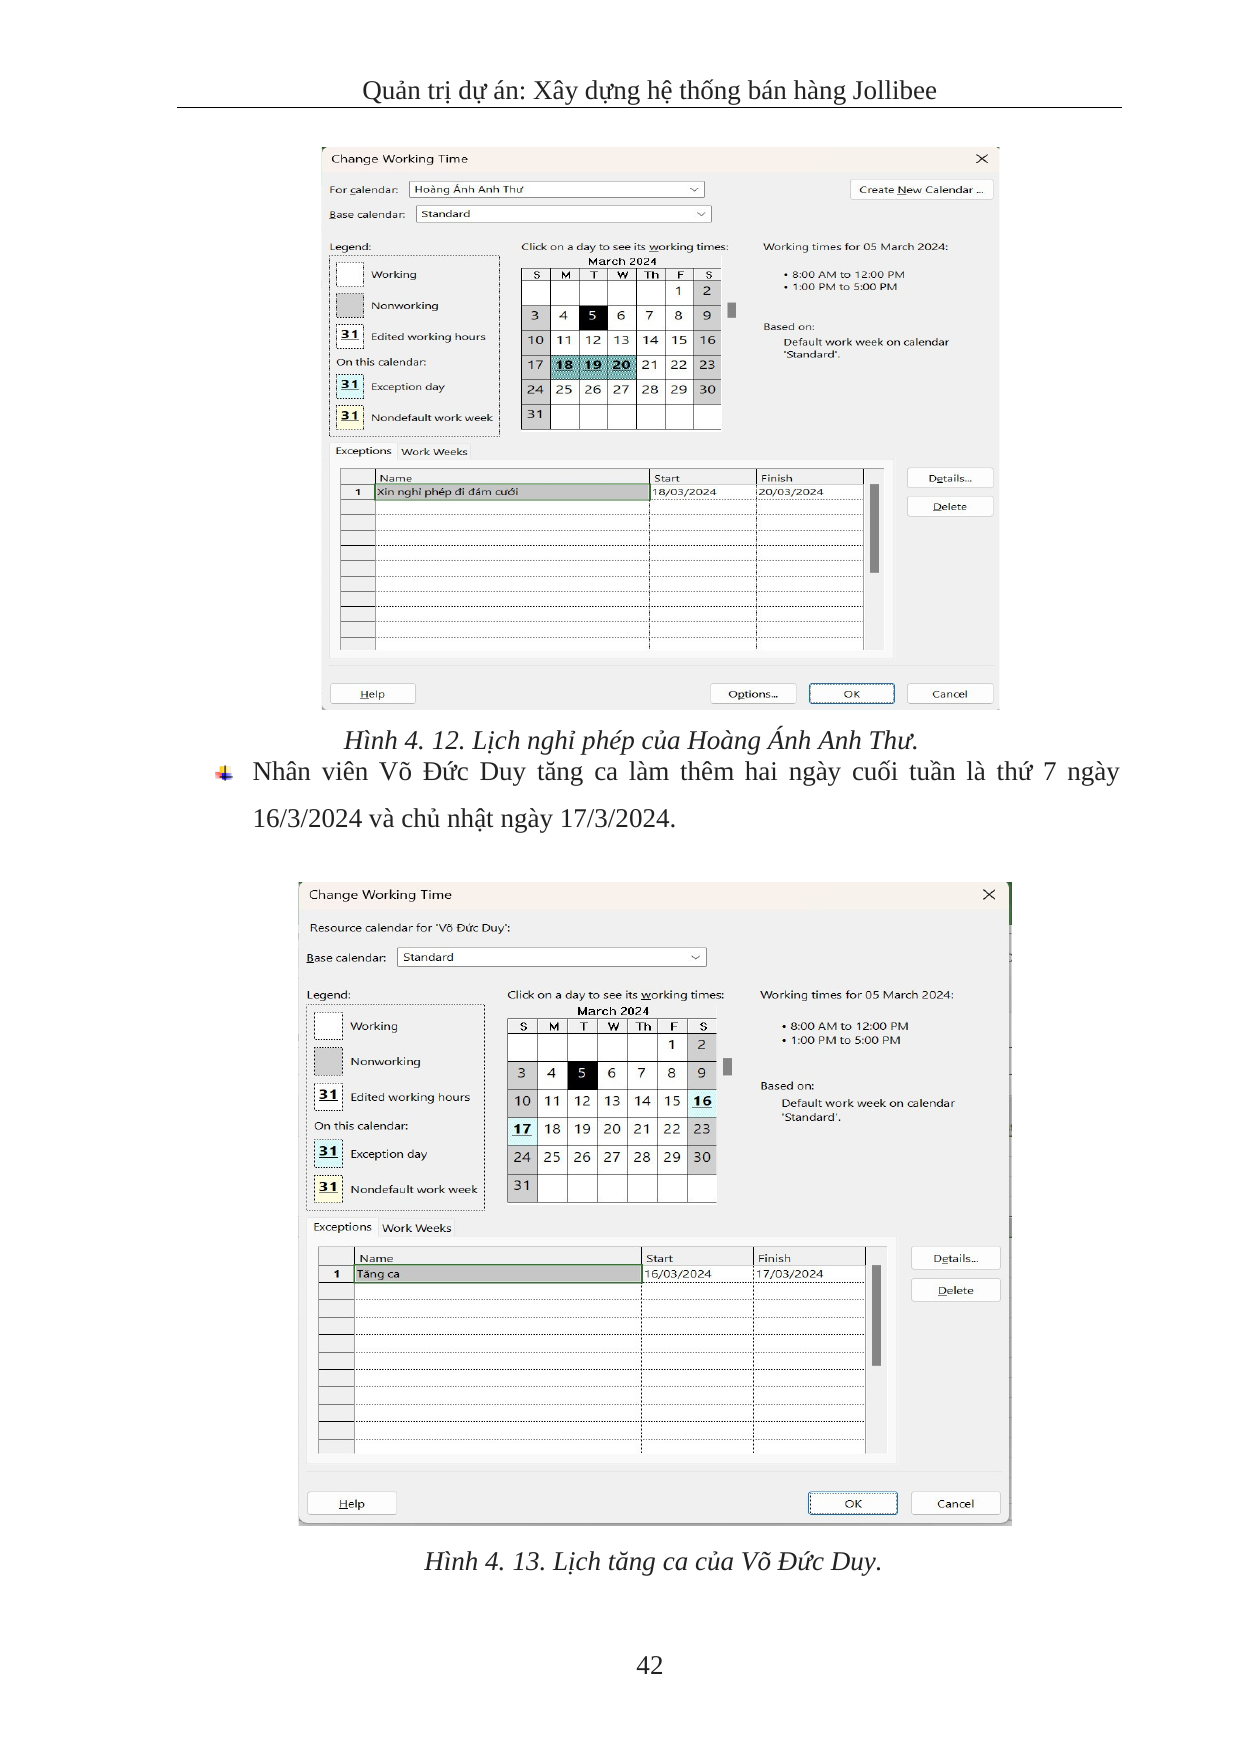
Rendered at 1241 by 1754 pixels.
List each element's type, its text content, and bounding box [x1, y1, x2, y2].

picture [298, 882, 1012, 1526]
picture [321, 147, 1000, 710]
picture [215, 764, 233, 781]
